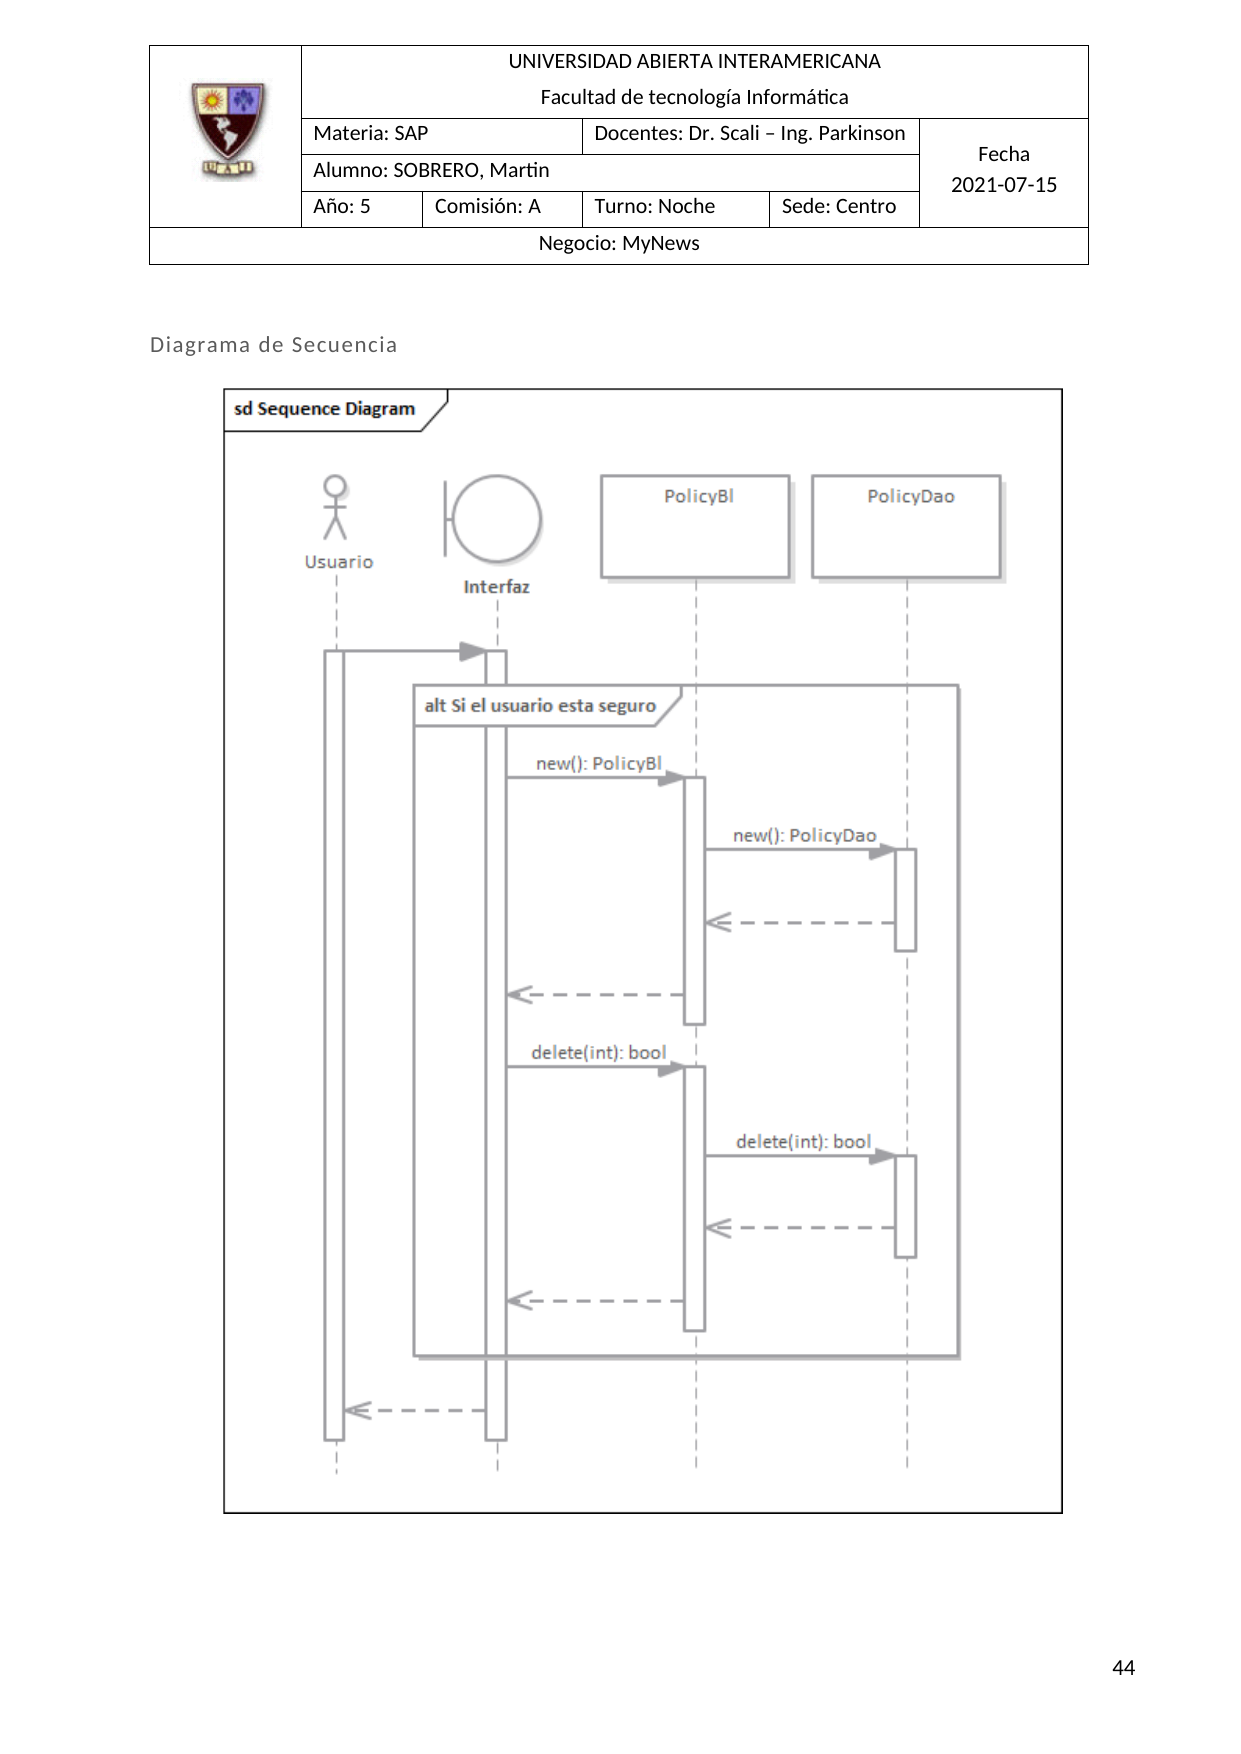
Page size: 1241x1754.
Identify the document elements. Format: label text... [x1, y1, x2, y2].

picture [177, 74, 278, 187]
subtitle Diagrama de Secuencia [150, 330, 1135, 358]
picture [222, 387, 1063, 1514]
